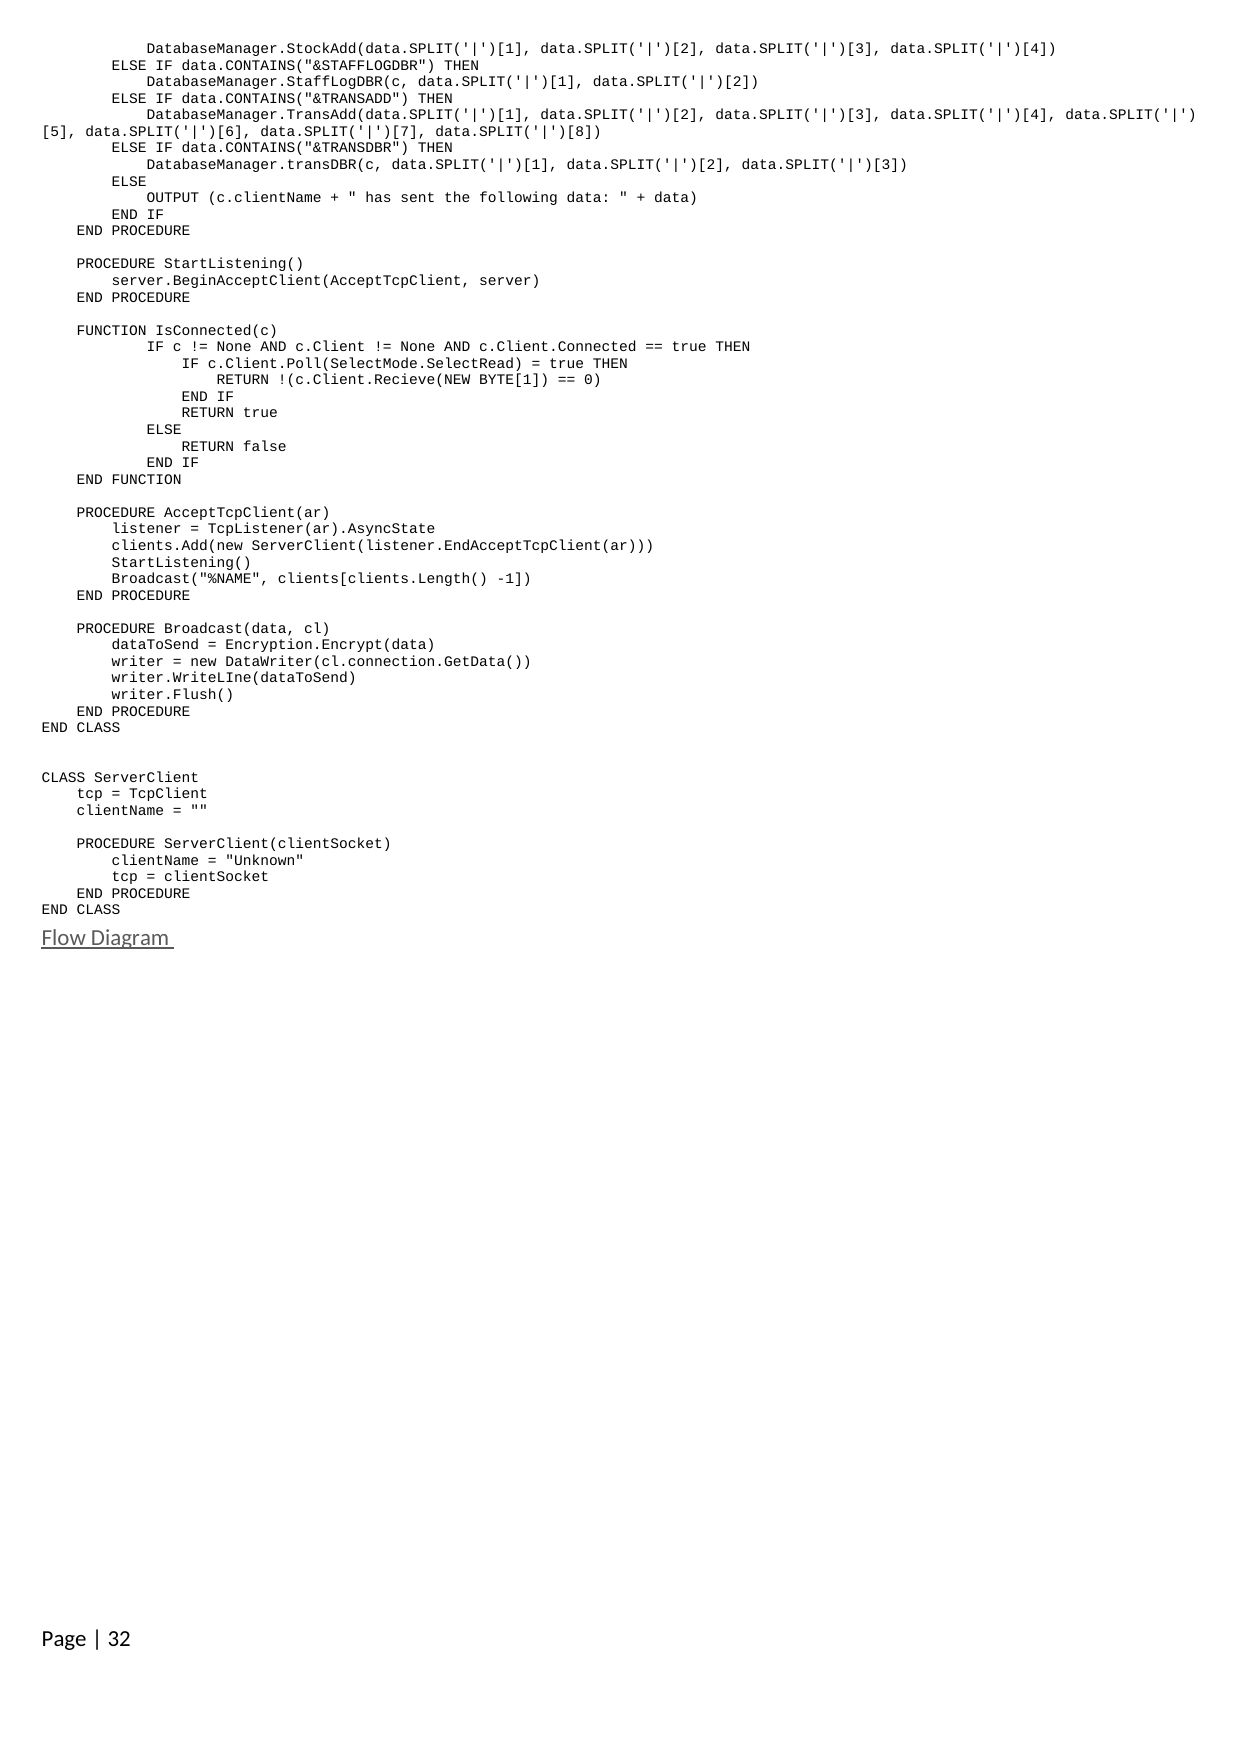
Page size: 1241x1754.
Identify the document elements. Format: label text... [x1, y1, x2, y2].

text RETURN true [41, 406, 1199, 422]
text DatabaseManager.transDBR(c, data.SPLIT('|')[1], data.SPLIT('|')[2], data.SPLIT('|')[3]) [41, 157, 1199, 174]
text RETURN false [41, 439, 1199, 455]
text ELSE IF data.CONTAINS("&TRANSDBR") THEN [41, 141, 1199, 157]
text dataToSend = Encryption.Encrypt(data) [41, 638, 1199, 654]
text clients.Add(new ServerClient(listener.EndAcceptTcpClient(ar))) [41, 538, 1199, 555]
text PROCEDURE StartListening() [41, 257, 1199, 273]
text CLASS ServerClient [41, 770, 1199, 787]
text ELSE IF data.CONTAINS("&TRANSADD") THEN [41, 91, 1199, 108]
text END CLASS [41, 903, 1199, 919]
text END IF [41, 207, 1199, 223]
text ELSE [41, 174, 1199, 190]
text listener = TcpListener(ar).AsyncState [41, 522, 1199, 538]
text END IF [41, 389, 1199, 406]
text PROCEDURE ServerClient(clientSocket) [41, 836, 1199, 853]
text clientName = "" [41, 803, 1199, 820]
text PROCEDURE Broadcast(data, cl) [41, 621, 1199, 638]
text DatabaseManager.StaffLogDBR(c, data.SPLIT('|')[1], data.SPLIT('|')[2]) [41, 74, 1199, 91]
text Broadcast("%NAME", clients[clients.Length() -1]) [41, 571, 1199, 588]
text writer = new DataWriter(cl.connection.GetData()) [41, 654, 1199, 671]
text END IF [41, 455, 1199, 472]
text DatabaseManager.TransAdd(data.SPLIT('|')[1], data.SPLIT('|')[2], data.SPLIT('|')[3], data.SPLIT('|')[4], data.SPLIT('|')[5], data.SPLIT('|')[6], data.SPLIT('|')[7], data.SPLIT('|')[8]) [41, 108, 1199, 141]
text StartListening() [41, 555, 1199, 571]
text DatabaseManager.StockAdd(data.SPLIT('|')[1], data.SPLIT('|')[2], data.SPLIT('|')[3], data.SPLIT('|')[4]) [41, 41, 1199, 58]
text writer.Flush() [41, 687, 1199, 704]
text END PROCEDURE [41, 290, 1199, 306]
text ELSE [41, 422, 1199, 439]
text ELSE IF data.CONTAINS("&STAFFLOGDBR") THEN [41, 58, 1199, 74]
text END PROCEDURE [41, 886, 1199, 903]
text PROCEDURE AcceptTcpClient(ar) [41, 505, 1199, 522]
text writer.WriteLIne(dataToSend) [41, 671, 1199, 687]
text END FUNCTION [41, 472, 1199, 488]
text tcp = TcpClient [41, 787, 1199, 803]
text clientName = "Unknown" [41, 853, 1199, 869]
text IF c.Client.Poll(SelectMode.SelectRead) = true THEN [41, 356, 1199, 373]
text IF c != None AND c.Client != None AND c.Client.Connected == true THEN [41, 339, 1199, 356]
text RETURN !(c.Client.Recieve(NEW BYTE[1]) == 0) [41, 373, 1199, 389]
text FUNCTION IsConnected(c) [41, 323, 1199, 339]
text server.BeginAcceptClient(AcceptTcpClient, server) [41, 273, 1199, 290]
text END PROCEDURE [41, 588, 1199, 604]
text END CLASS [41, 720, 1199, 737]
text OUTPUT (c.clientName + " has sent the following data: " + data) [41, 190, 1199, 207]
text END PROCEDURE [41, 704, 1199, 720]
subtitle Flow Diagram [41, 923, 1199, 951]
text END PROCEDURE [41, 223, 1199, 240]
text tcp = clientSocket [41, 869, 1199, 886]
